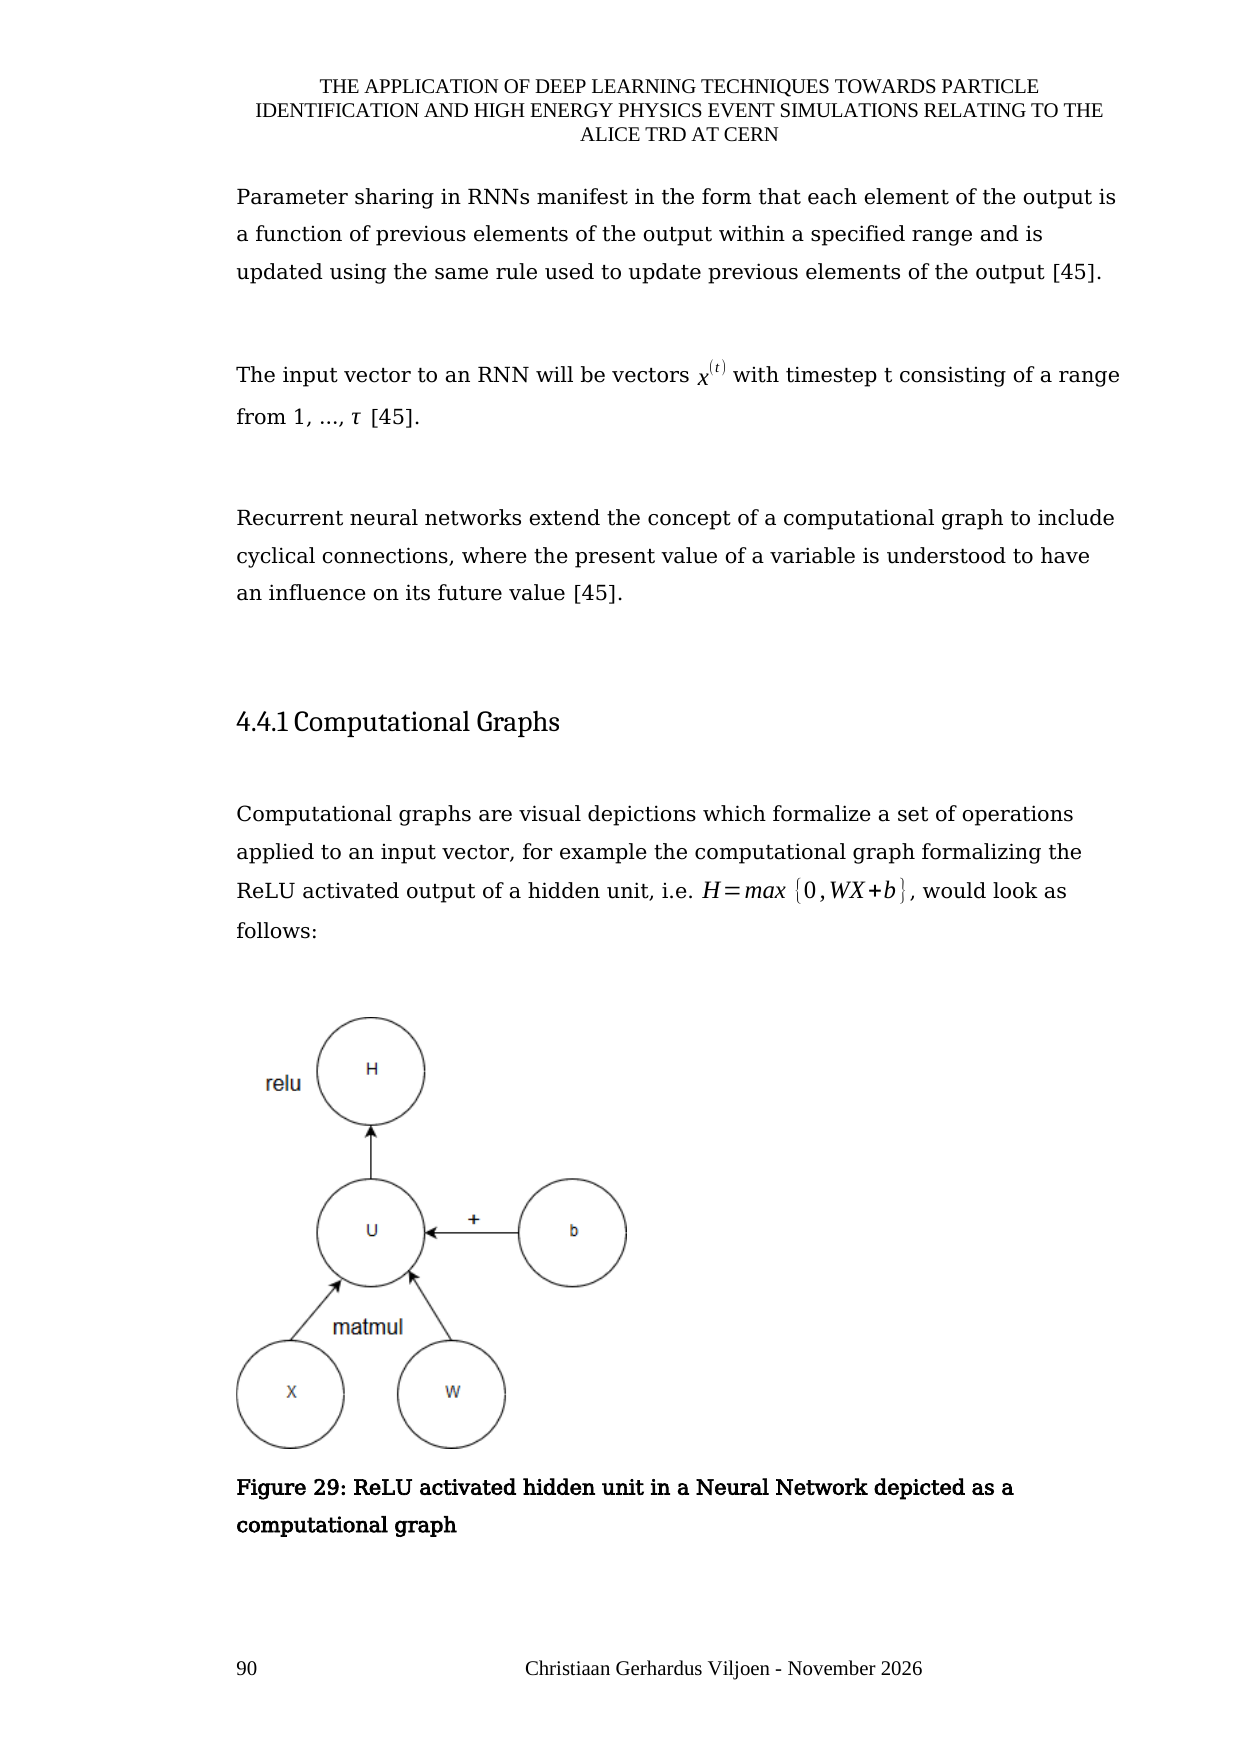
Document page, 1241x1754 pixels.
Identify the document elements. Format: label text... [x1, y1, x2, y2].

text Recurrent neural networks extend the concept of a computational graph to include cyclical connections, where the present value of a variable is understood to have an influence on its future value . [236, 505, 1122, 605]
text The input vector to an RNN will be vectors with timestep t consisting of a range from 1, …, . [236, 358, 1122, 430]
subtitle Computational Graphs [236, 705, 1122, 739]
text Computational graphs are visual depictions which formalize a set of operations applied to an input vector, for example the computational graph formalizing the ReLU activated output of a hidden unit, i.e. , would look as follows: [236, 801, 1122, 943]
picture [236, 1017, 627, 1449]
text Parameter sharing in RNNs manifest in the form that each element of the output is a function of previous elements of the output within a specified range and is updated using the same rule used to update previous elements of the output . [236, 183, 1122, 283]
